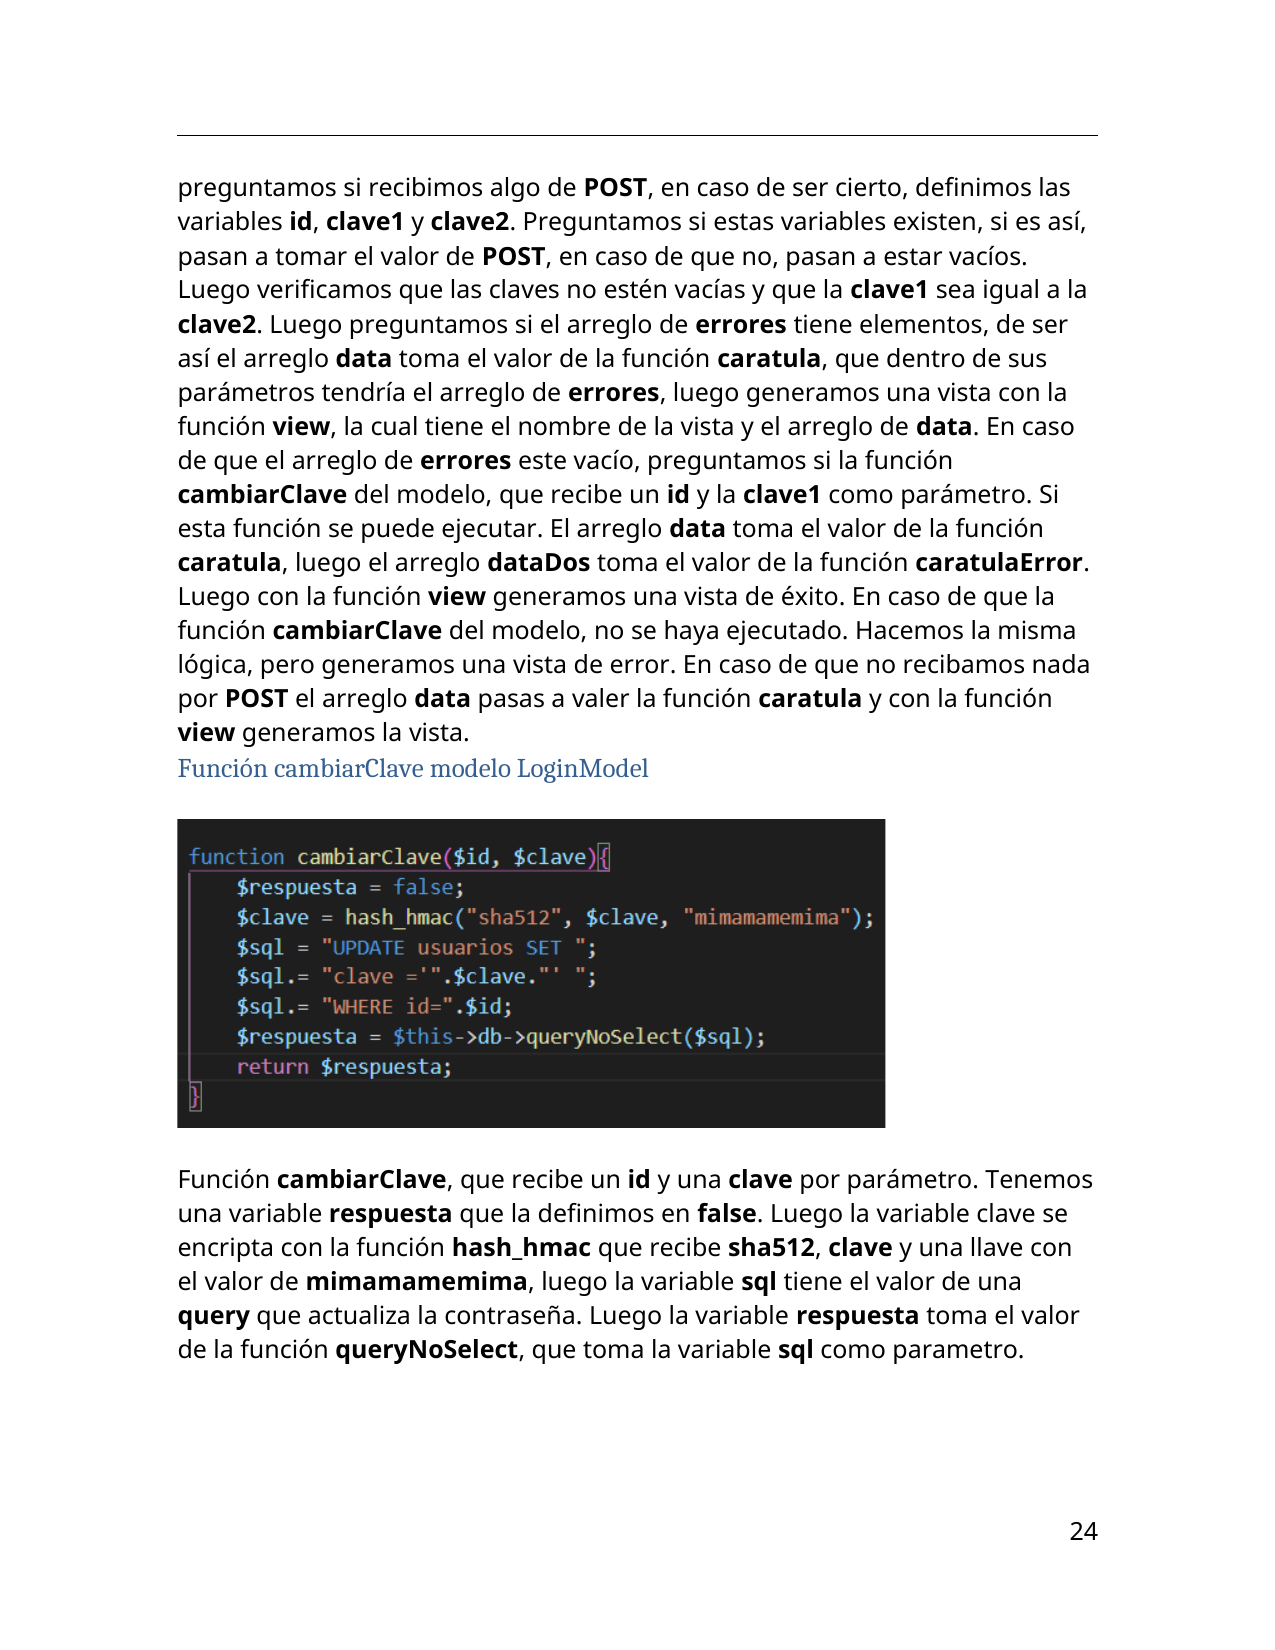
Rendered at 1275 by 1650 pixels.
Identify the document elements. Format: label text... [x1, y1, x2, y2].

picture [177, 819, 888, 1128]
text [177, 170, 1098, 749]
subtitle Función cambiarClave modelo LoginModel [177, 753, 1098, 784]
text Función cambiarClave, que recibe un id y una clave por parámetro. Tenemos una variable respuesta que la definimos en false. Luego la variable clave se encripta con la función hash_hmac que recibe sha512, clave y una llave con el valor de mimamamemima, luego la variable sql tiene el valor de una query que actualiza la contraseña. Luego la variable respuesta toma el valor de la función queryNoSelect, que toma la variable sql como parametro. [177, 1161, 1098, 1366]
